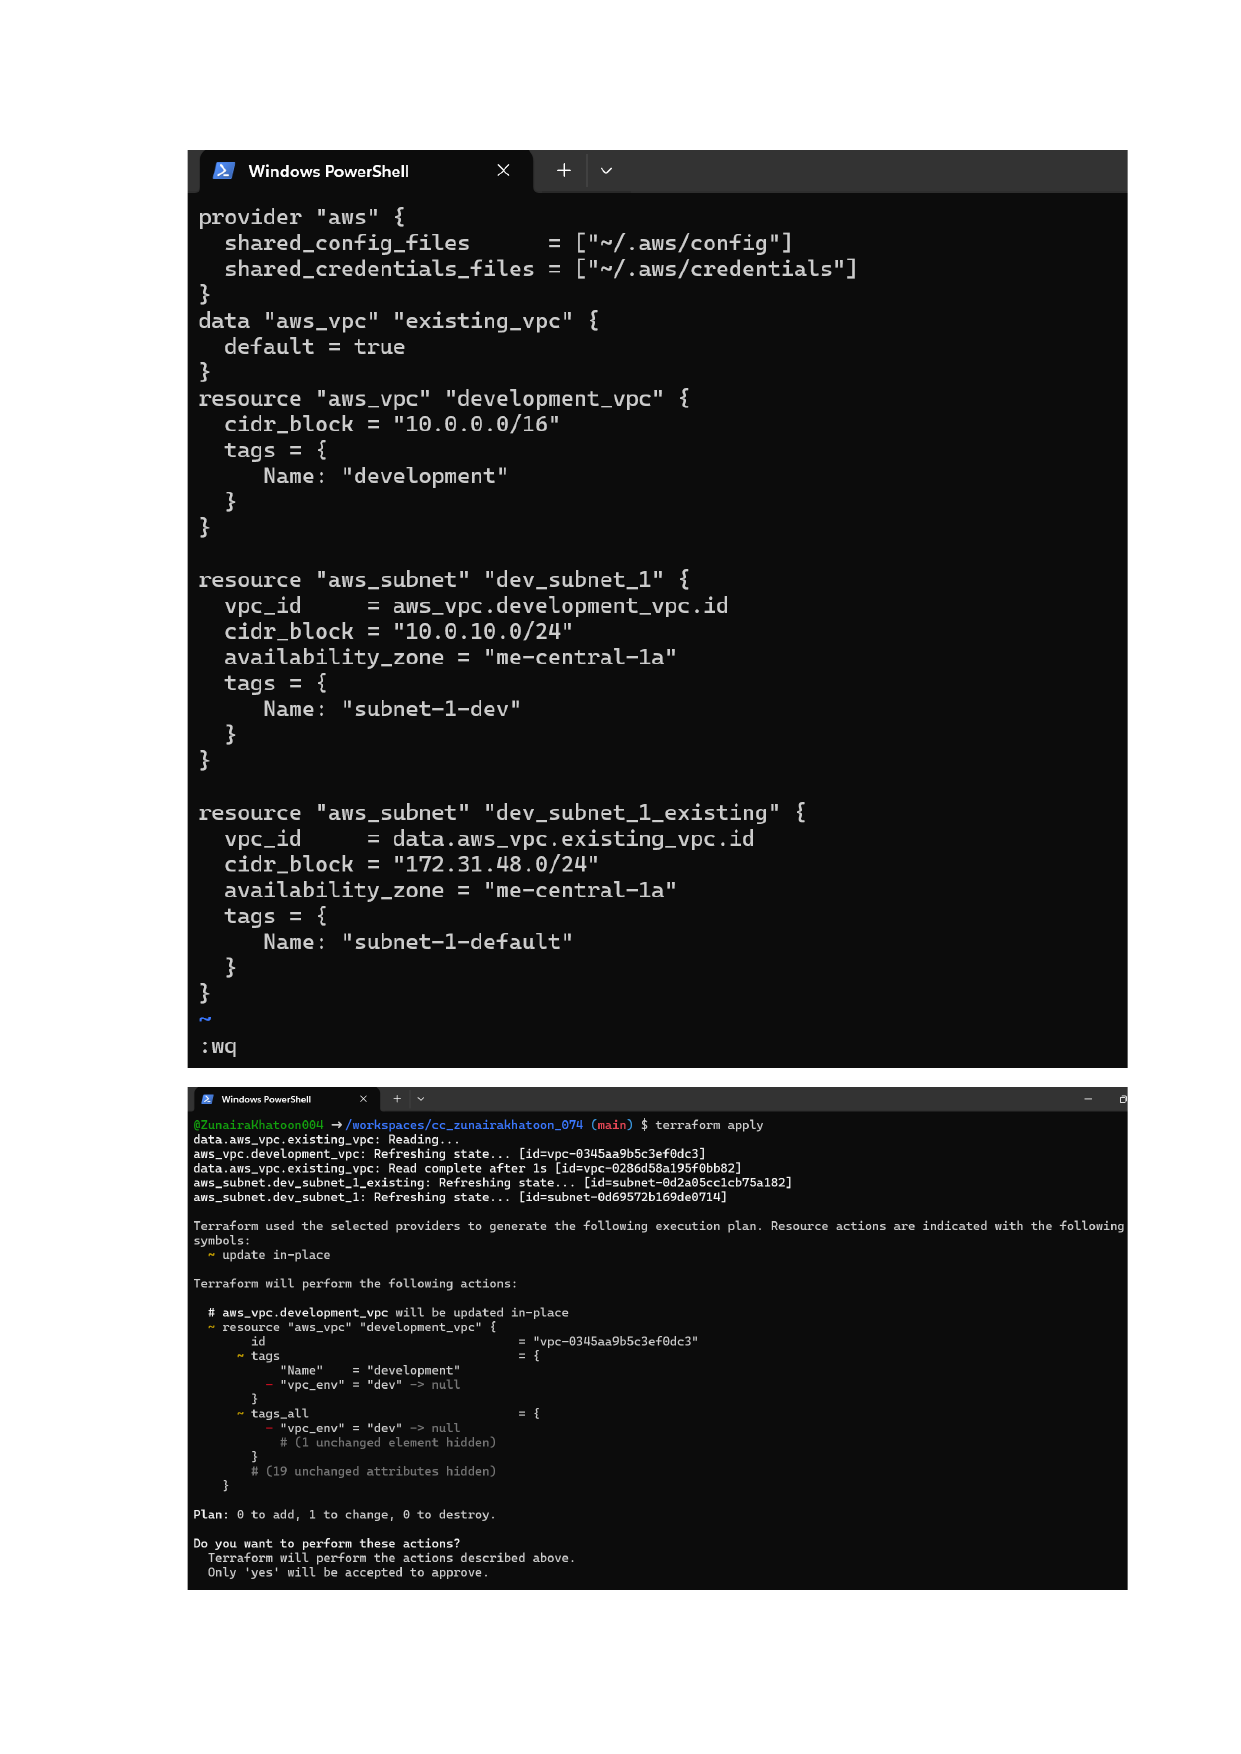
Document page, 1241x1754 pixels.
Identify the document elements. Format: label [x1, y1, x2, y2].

picture [187, 1087, 1128, 1590]
picture [187, 150, 1128, 1068]
